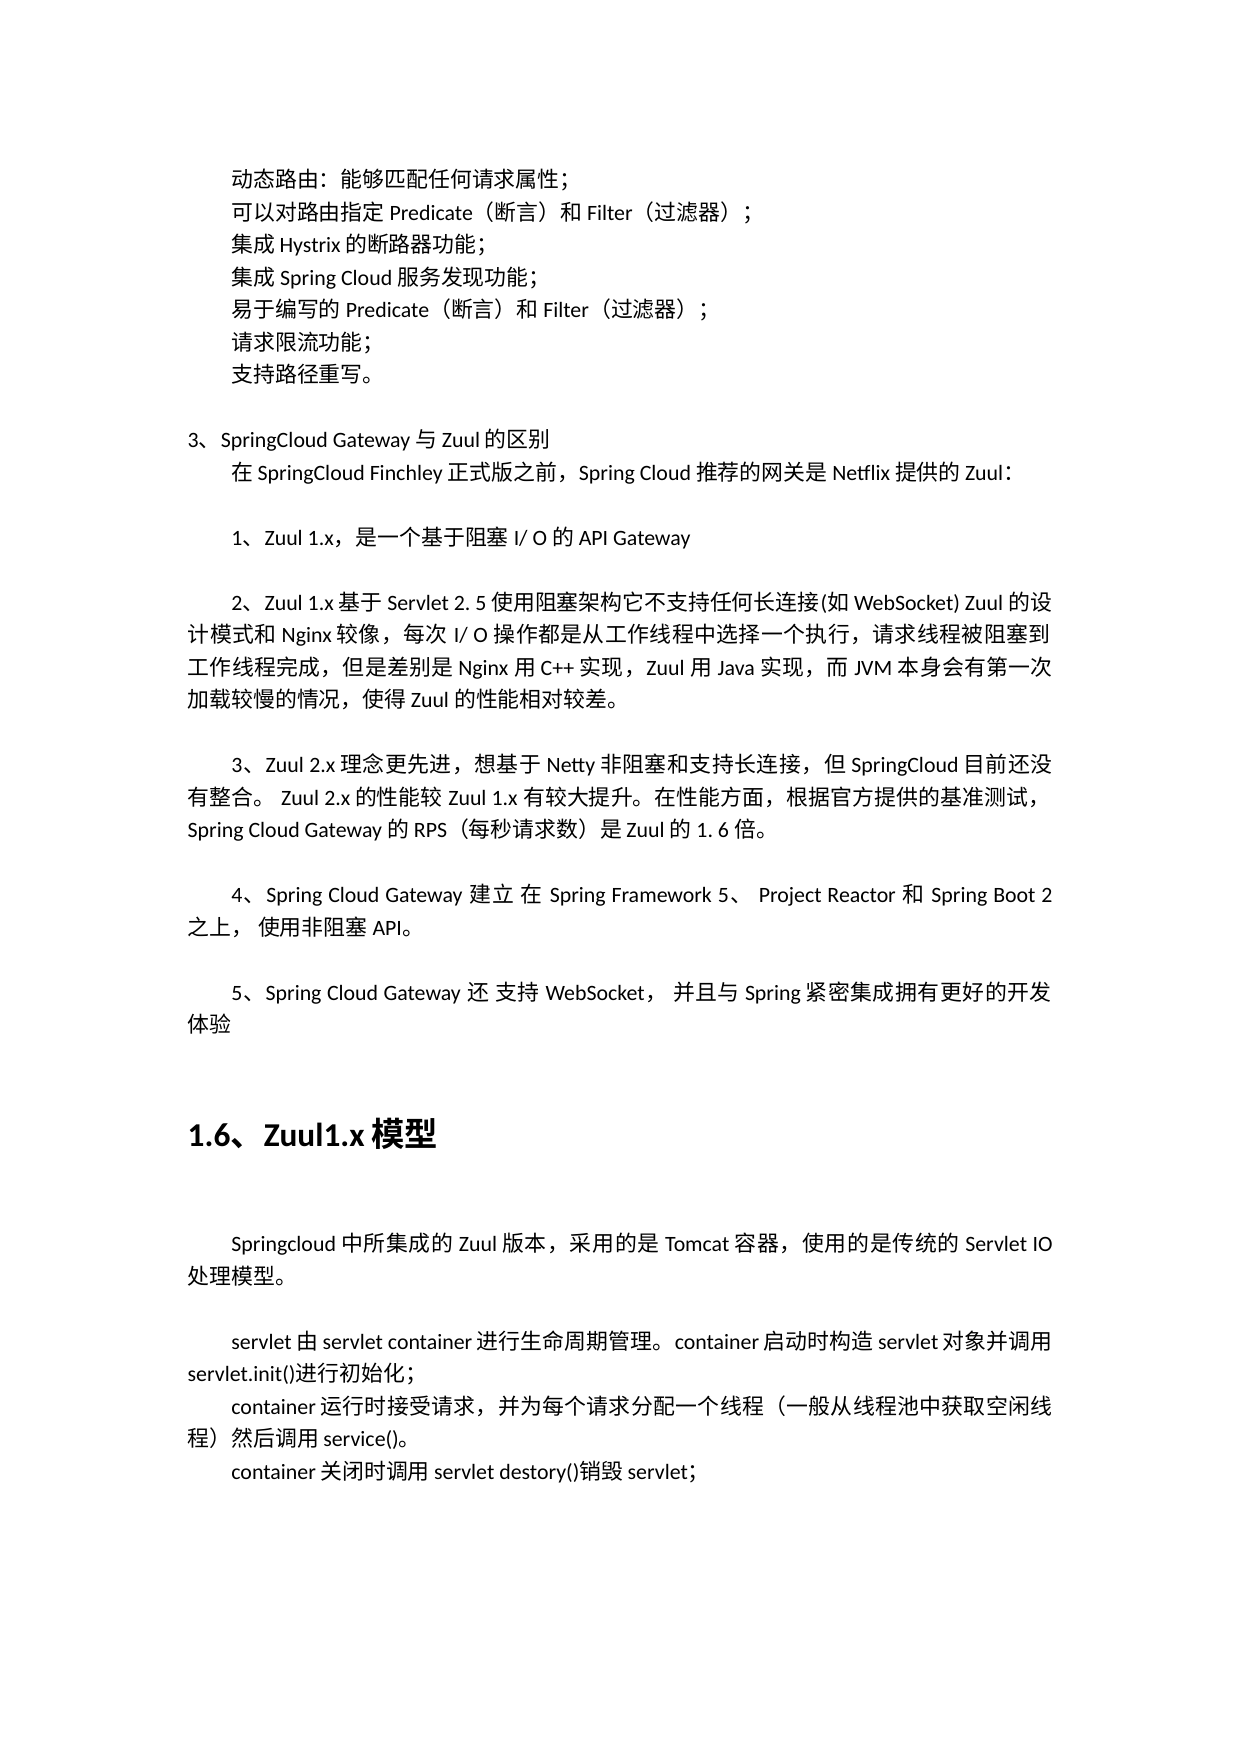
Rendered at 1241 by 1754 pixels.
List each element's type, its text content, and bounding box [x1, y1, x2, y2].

text 请求限流功能； [187, 324, 1053, 357]
text 支持路径重写。 [187, 357, 1053, 389]
text container运行时接受请求，并为每个请求分配一个线程（一般从线程池中获取空闲线程）然后调用service()。 [187, 1388, 1053, 1453]
text Springcloud中所集成的Zuul版本，采用的是Tomcat容器，使用的是传统的Servlet IO处理模型。 [187, 1226, 1053, 1291]
text 3、SpringCloud Gateway 与 Zuul的区别 [187, 422, 1053, 454]
text 动态路由：能够匹配任何请求属性； [187, 162, 1053, 194]
text 1、Zuul 1.x，是一个基于阻塞 I/ O 的 API Gateway [187, 519, 1053, 552]
text 集成Hystrix的断路器功能； [187, 227, 1053, 259]
text 在SpringCloud Finchley 正式版之前，Spring Cloud 推荐的网关是 Netflix 提供的Zuul： [187, 454, 1053, 487]
text 2、Zuul 1.x 基于Servlet 2. 5使用阻塞架构它不支持任何长连接(如 WebSocket) Zuul 的设计模式和Nginx较像，每次 I/ O 操作都是从工作线程中选择一个执行，请求线程被阻塞到工作线程完成，但是差别是Nginx 用C++ 实现，Zuul 用 Java 实现，而 JVM 本身会有第一次加载较慢的情况，使得Zuul 的性能相对较差。 [187, 584, 1053, 714]
text 易于编写的 Predicate（断言）和 Filter（过滤器）； [187, 292, 1053, 324]
text 集成 Spring Cloud 服务发现功能； [187, 259, 1053, 292]
text container关闭时调用servlet destory()销毁servlet； [187, 1453, 1053, 1486]
subtitle 1.6、Zuul1.x模型 [187, 1099, 1053, 1164]
text 4、Spring Cloud Gateway 建立 在 Spring Framework 5、 Project Reactor 和 Spring Boot 2 之上， 使用非阻塞 API。 [187, 877, 1053, 942]
text 5、Spring Cloud Gateway 还 支持 WebSocket， 并且与Spring紧密集成拥有更好的开发体验 [187, 974, 1053, 1039]
text 可以对路由指定 Predicate（断言）和 Filter（过滤器）； [187, 194, 1053, 227]
text servlet由servlet container进行生命周期管理。container启动时构造servlet对象并调用servlet.init()进行初始化； [187, 1323, 1053, 1388]
text 3、Zuul 2.x理念更先进，想基于Netty非阻塞和支持长连接，但SpringCloud目前还没有整合。 Zuul 2.x的性能较 Zuul 1.x 有较大提升。在性能方面，根据官方提供的基准测试， Spring Cloud Gateway 的 RPS（每秒请求数）是Zuul 的 1. 6 倍。 [187, 747, 1053, 844]
